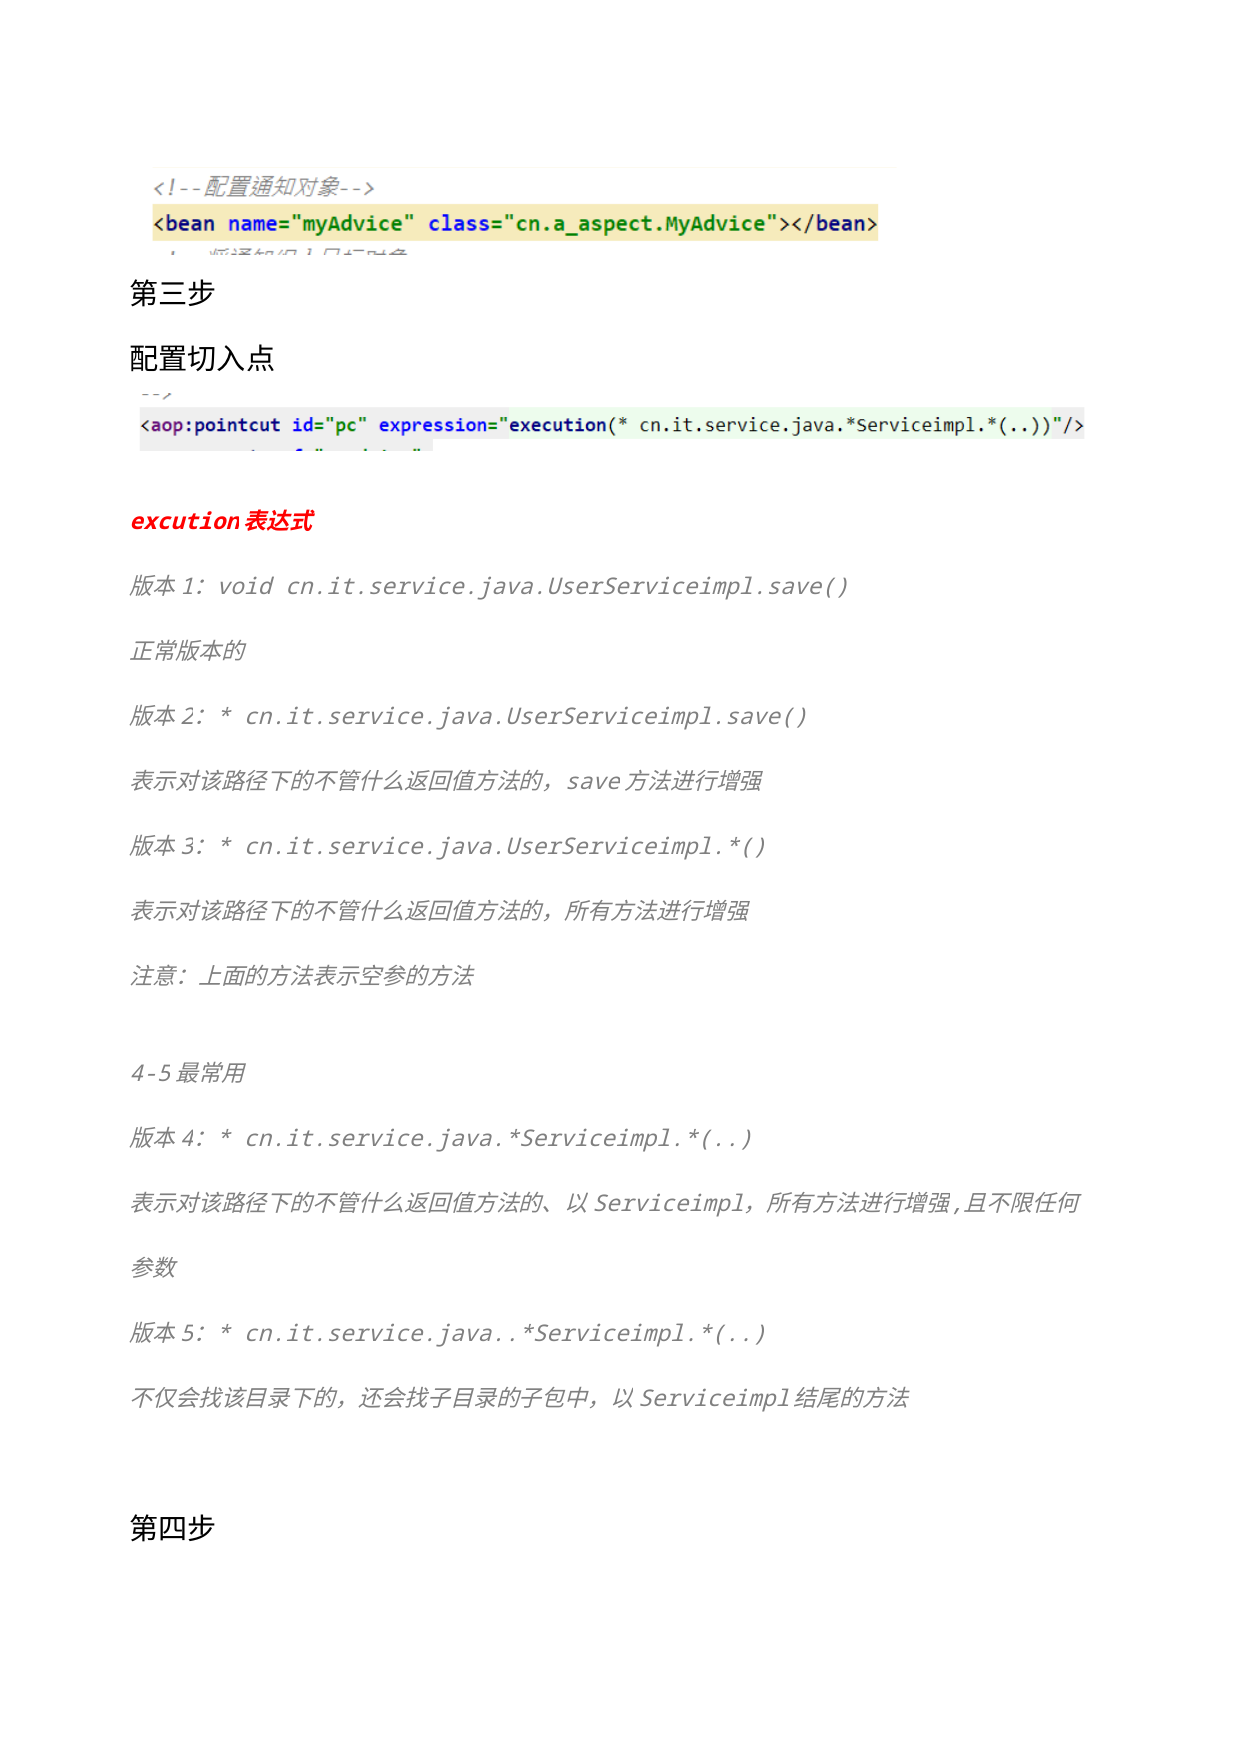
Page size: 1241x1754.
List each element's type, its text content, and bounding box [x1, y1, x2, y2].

picture [129, 167, 897, 255]
text excution表达式 版本1：void cn.it.service.java.UserServiceimpl.save() 正常版本的 版本2：* cn.it.service.java.UserServiceimpl.save() 表示对该路径下的不管什么返回值方法的，save方法进行增强 版本3：* cn.it.service.java.UserServiceimpl.*() 表示对该路径下的不管什么返回值方法的，所有方法进行增强 注意：上面的方法表示空参的方法 4-5最常用 版本4：* cn.it.service.java.*Serviceimpl.*(..) 表示对该路径下的不管什么返回值方法的、以Serviceimpl，所有方法进行增强,且不限任何参数 版本5：* cn.it.service.java..*Serviceimpl.*(..) 不仅会找该目录下的，还会找子目录的子包中，以Serviceimpl结尾的方法 [129, 487, 1092, 1429]
text 第四步 [129, 1494, 1092, 1559]
text 第三步 [129, 259, 1092, 324]
picture [129, 393, 1092, 451]
text 配置切入点 [129, 324, 1092, 389]
